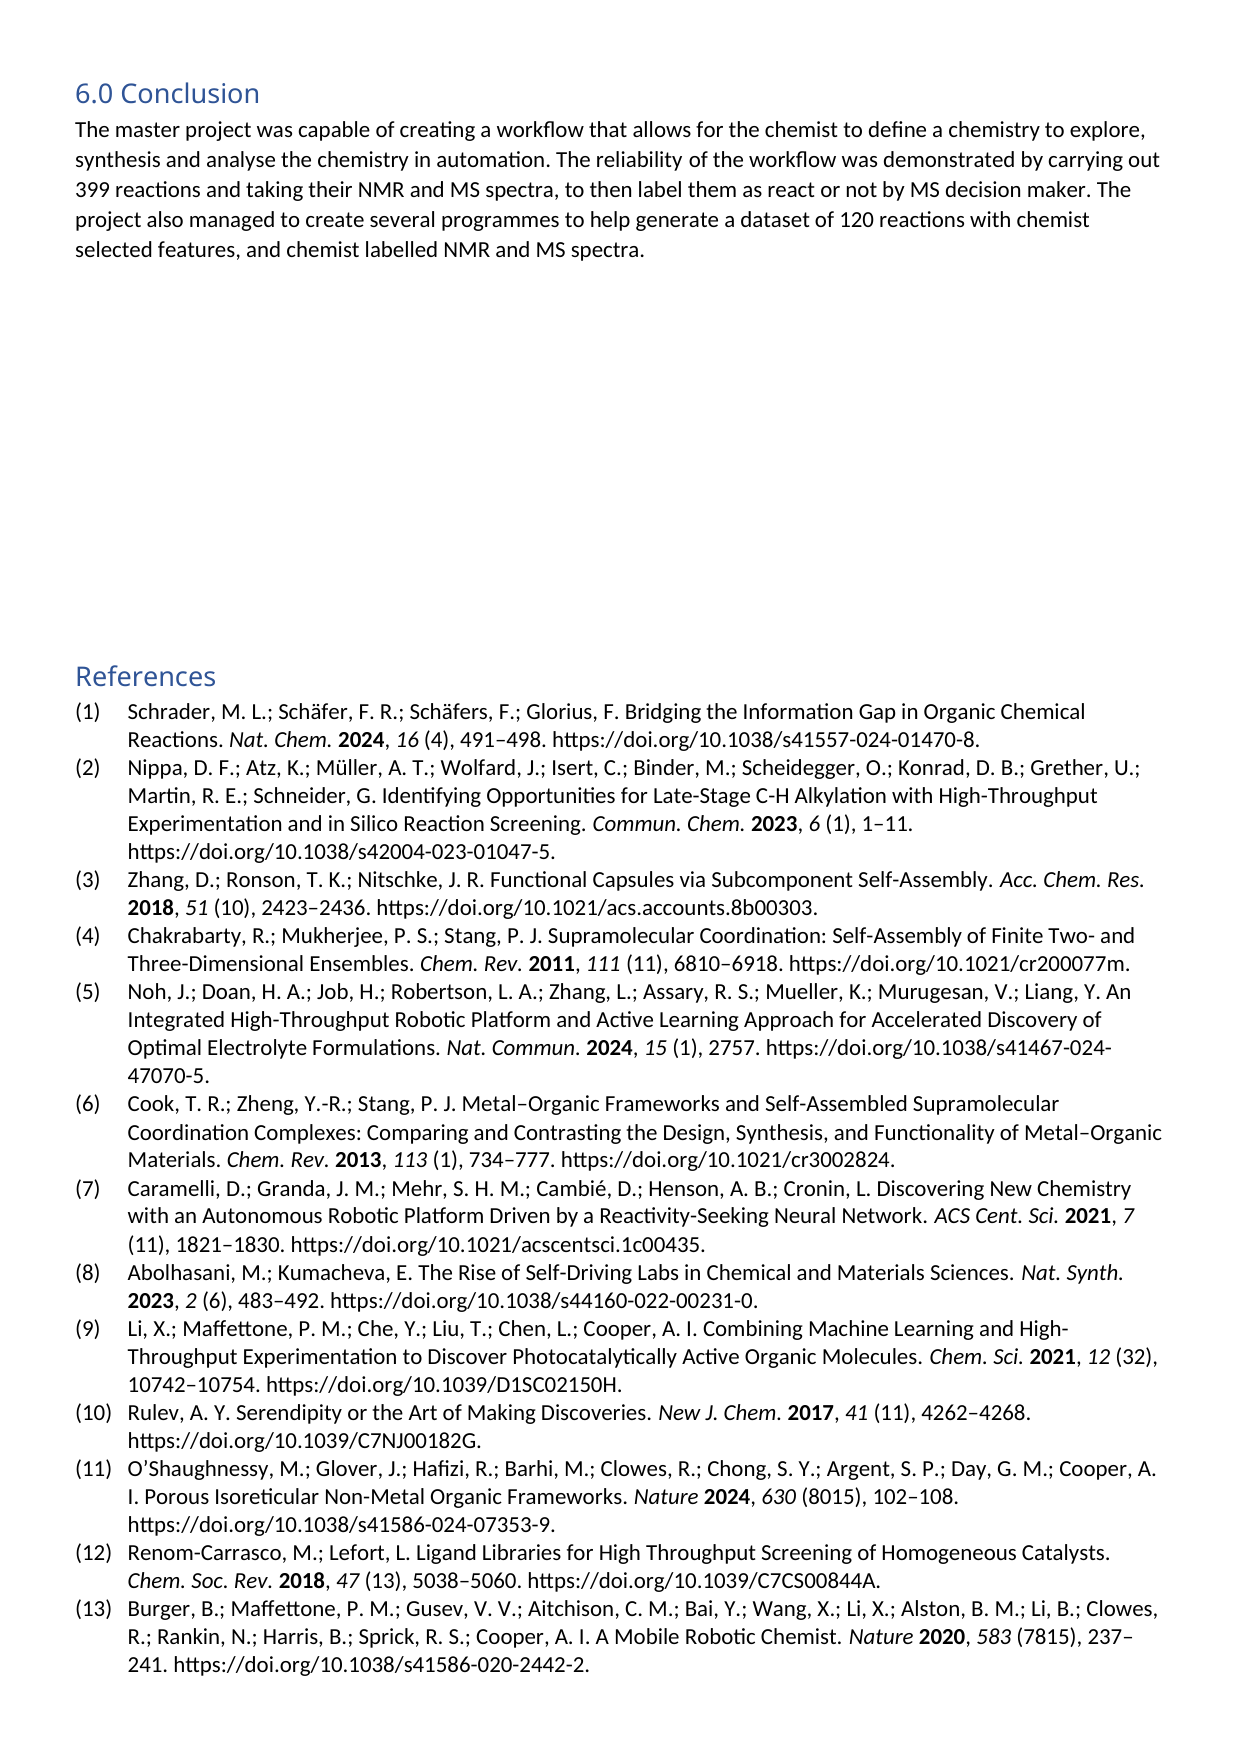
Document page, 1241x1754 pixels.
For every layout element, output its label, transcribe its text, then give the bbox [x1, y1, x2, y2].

text (9) Li, X.; Maffettone, P. M.; Che, Y.; Liu, T.; Chen, L.; Cooper, A. I. Combining Machine Learning and High-Throughput Experimentation to Discover Photocatalytically Active Organic Molecules. Chem. Sci. 2021, 12 (32), 10742–10754. https://doi.org/10.1039/D1SC02150H. [75, 1314, 1165, 1398]
text (2) Nippa, D. F.; Atz, K.; Müller, A. T.; Wolfard, J.; Isert, C.; Binder, M.; Scheidegger, O.; Konrad, D. B.; Grether, U.; Martin, R. E.; Schneider, G. Identifying Opportunities for Late-Stage C-H Alkylation with High-Throughput Experimentation and in Silico Reaction Screening. Commun. Chem. 2023, 6 (1), 1–11. https://doi.org/10.1038/s42004-023-01047-5. [75, 753, 1165, 865]
subtitle 6.0 Conclusion [75, 75, 1165, 112]
text (6) Cook, T. R.; Zheng, Y.-R.; Stang, P. J. Metal–Organic Frameworks and Self-Assembled Supramolecular Coordination Complexes: Comparing and Contrasting the Design, Synthesis, and Functionality of Metal–Organic Materials. Chem. Rev. 2013, 113 (1), 734–777. https://doi.org/10.1021/cr3002824. [75, 1089, 1165, 1174]
text (4) Chakrabarty, R.; Mukherjee, P. S.; Stang, P. J. Supramolecular Coordination: Self-Assembly of Finite Two- and Three-Dimensional Ensembles. Chem. Rev. 2011, 111 (11), 6810–6918. https://doi.org/10.1021/cr200077m. [75, 921, 1165, 977]
text (12) Renom-Carrasco, M.; Lefort, L. Ligand Libraries for High Throughput Screening of Homogeneous Catalysts. Chem. Soc. Rev. 2018, 47 (13), 5038–5060. https://doi.org/10.1039/C7CS00844A. [75, 1538, 1165, 1594]
text (10) Rulev, A. Y. Serendipity or the Art of Making Discoveries. New J. Chem. 2017, 41 (11), 4262–4268. https://doi.org/10.1039/C7NJ00182G. [75, 1398, 1165, 1454]
text (5) Noh, J.; Doan, H. A.; Job, H.; Robertson, L. A.; Zhang, L.; Assary, R. S.; Mueller, K.; Murugesan, V.; Liang, Y. An Integrated High-Throughput Robotic Platform and Active Learning Approach for Accelerated Discovery of Optimal Electrolyte Formulations. Nat. Commun. 2024, 15 (1), 2757. https://doi.org/10.1038/s41467-024-47070-5. [75, 977, 1165, 1089]
subtitle References [75, 657, 1165, 694]
text (3) Zhang, D.; Ronson, T. K.; Nitschke, J. R. Functional Capsules via Subcomponent Self-Assembly. Acc. Chem. Res. 2018, 51 (10), 2423–2436. https://doi.org/10.1021/acs.accounts.8b00303. [75, 865, 1165, 921]
text (13) Burger, B.; Maffettone, P. M.; Gusev, V. V.; Aitchison, C. M.; Bai, Y.; Wang, X.; Li, X.; Alston, B. M.; Li, B.; Clowes, R.; Rankin, N.; Harris, B.; Sprick, R. S.; Cooper, A. I. A Mobile Robotic Chemist. Nature 2020, 583 (7815), 237–241. https://doi.org/10.1038/s41586-020-2442-2. [75, 1594, 1165, 1678]
text (8) Abolhasani, M.; Kumacheva, E. The Rise of Self-Driving Labs in Chemical and Materials Sciences. Nat. Synth. 2023, 2 (6), 483–492. https://doi.org/10.1038/s44160-022-00231-0. [75, 1258, 1165, 1314]
text (1) Schrader, M. L.; Schäfer, F. R.; Schäfers, F.; Glorius, F. Bridging the Information Gap in Organic Chemical Reactions. Nat. Chem. 2024, 16 (4), 491–498. https://doi.org/10.1038/s41557-024-01470-8. [75, 697, 1165, 753]
text The master project was capable of creating a workflow that allows for the chemist to define a chemistry to explore, synthesis and analyse the chemistry in automation. The reliability of the workflow was demonstrated by carrying out 399 reactions and taking their NMR and MS spectra, to then label them as react or not by MS decision maker. The project also managed to create several programmes to help generate a dataset of 120 reactions with chemist selected features, and chemist labelled NMR and MS spectra. [75, 115, 1165, 264]
text (11) O’Shaughnessy, M.; Glover, J.; Hafizi, R.; Barhi, M.; Clowes, R.; Chong, S. Y.; Argent, S. P.; Day, G. M.; Cooper, A. I. Porous Isoreticular Non-Metal Organic Frameworks. Nature 2024, 630 (8015), 102–108. https://doi.org/10.1038/s41586-024-07353-9. [75, 1454, 1165, 1538]
text (7) Caramelli, D.; Granda, J. M.; Mehr, S. H. M.; Cambié, D.; Henson, A. B.; Cronin, L. Discovering New Chemistry with an Autonomous Robotic Platform Driven by a Reactivity-Seeking Neural Network. ACS Cent. Sci. 2021, 7 (11), 1821–1830. https://doi.org/10.1021/acscentsci.1c00435. [75, 1174, 1165, 1258]
